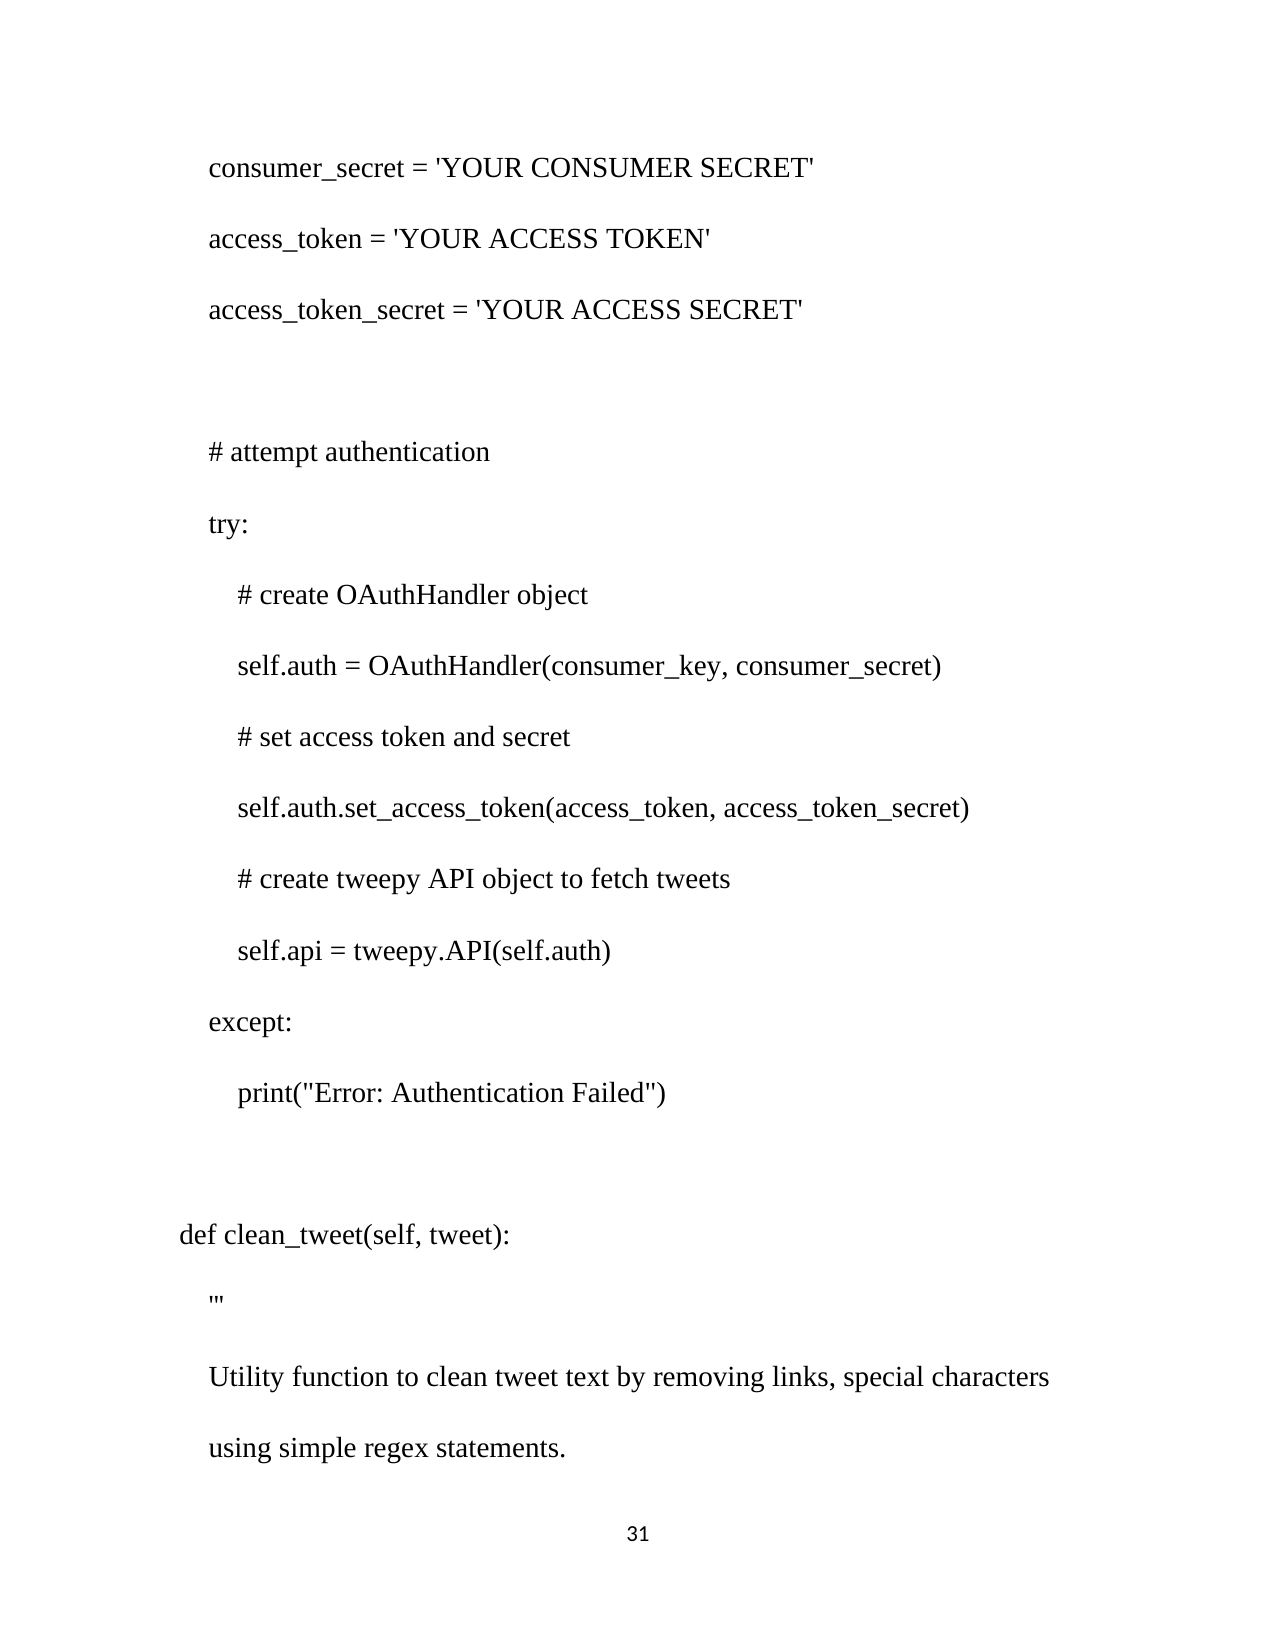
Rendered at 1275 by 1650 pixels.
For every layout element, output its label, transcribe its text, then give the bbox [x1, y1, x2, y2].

text except: [150, 1004, 1125, 1037]
text self.auth = OAuthHandler(consumer_key, consumer_secret) [150, 648, 1125, 682]
text consumer_secret = 'YOUR CONSUMER SECRET' [150, 150, 1125, 183]
text using simple regex statements. [150, 1431, 1125, 1464]
text try: [150, 506, 1125, 539]
text access_token_secret = 'YOUR ACCESS SECRET' [150, 292, 1125, 326]
text ''' [150, 1288, 1125, 1322]
text print("Error: Authentication Failed") [150, 1075, 1125, 1108]
text # create OAuthHandler object [150, 577, 1125, 610]
text access_token = 'YOUR ACCESS TOKEN' [150, 221, 1125, 255]
text def clean_tweet(self, tweet): [150, 1217, 1125, 1251]
text self.api = tweepy.API(self.auth) [150, 933, 1125, 966]
text self.auth.set_access_token(access_token, access_token_secret) [150, 790, 1125, 824]
text # attempt authentication [150, 434, 1125, 468]
text # create tweepy API object to fetch tweets [150, 861, 1125, 895]
text Utility function to clean tweet text by removing links, special characters [150, 1359, 1125, 1393]
text # set access token and secret [150, 719, 1125, 753]
